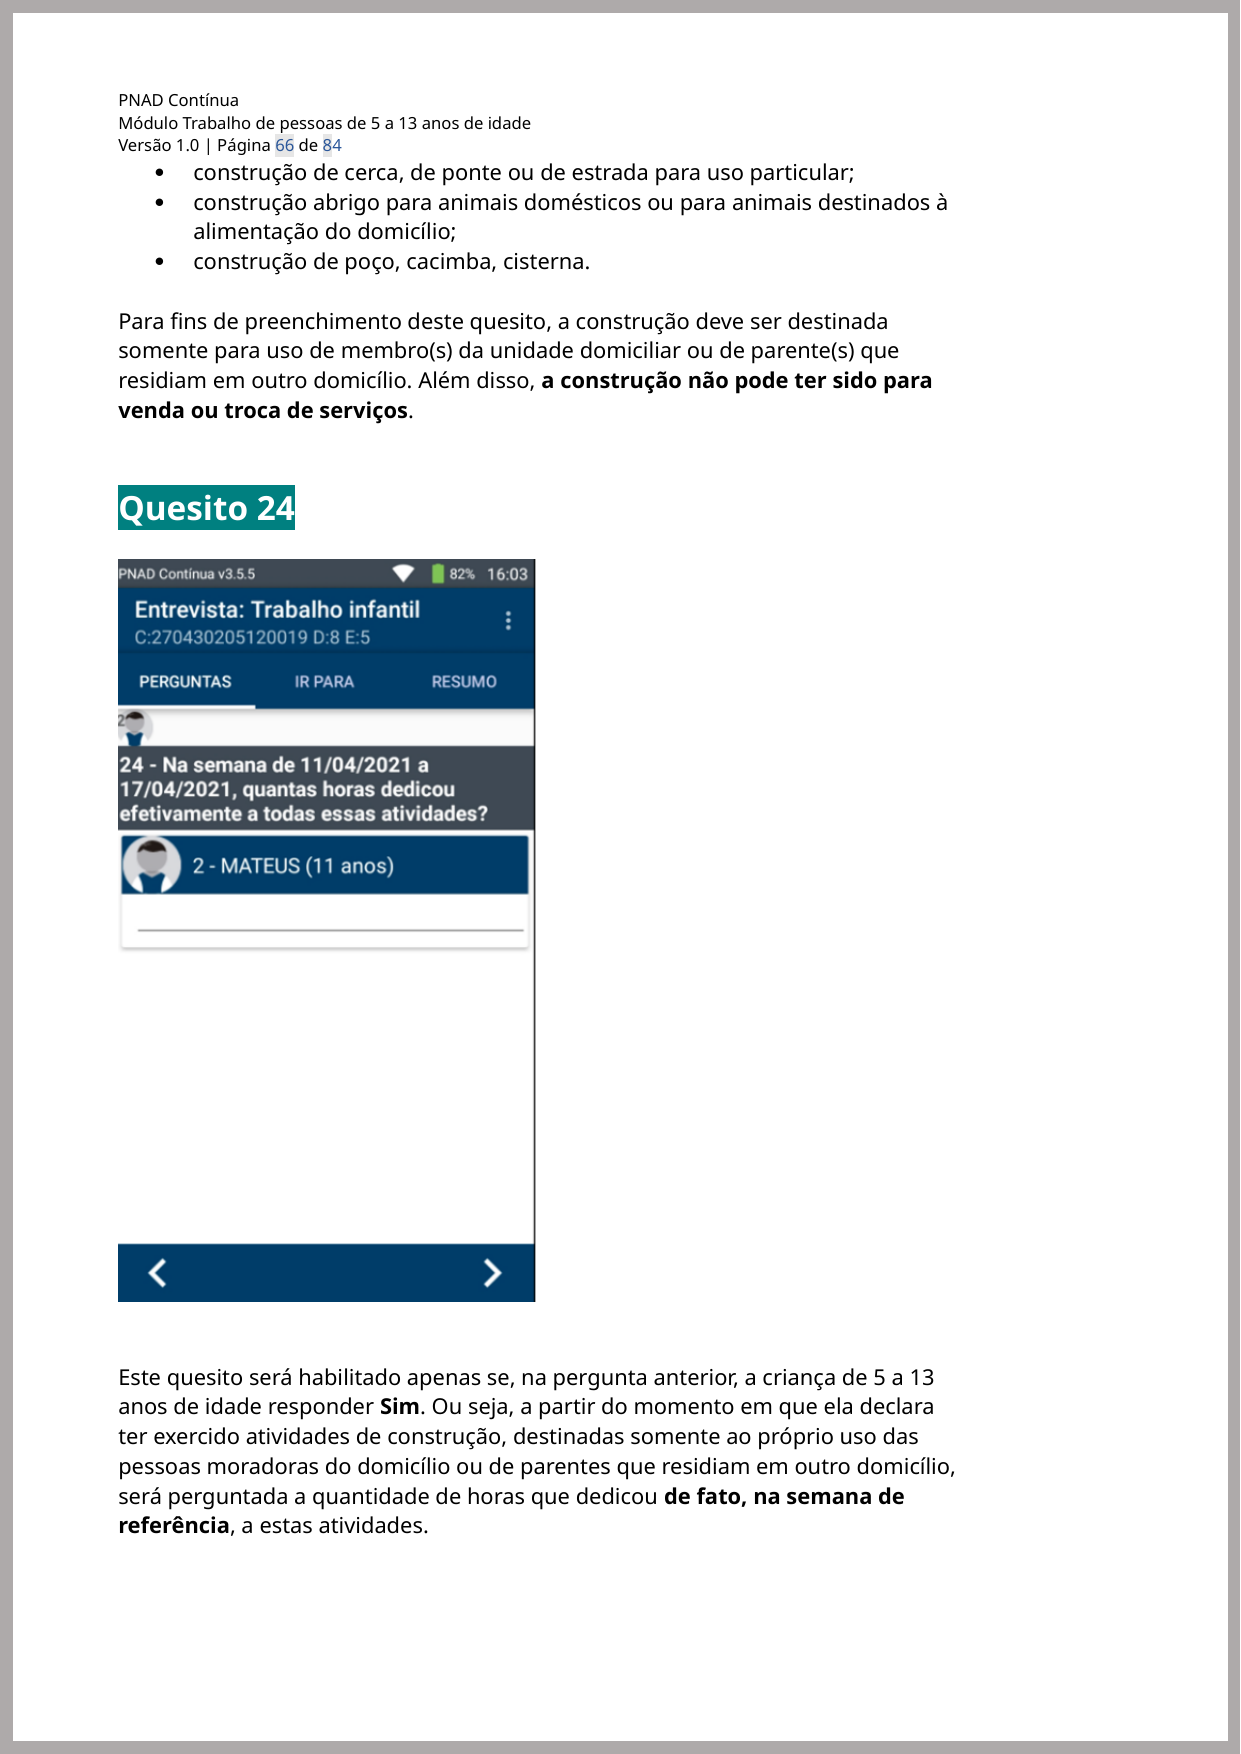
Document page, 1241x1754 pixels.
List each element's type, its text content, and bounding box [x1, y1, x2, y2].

list construção abrigo para animais domésticos ou para animais destinados à alimentação do domicílio; [156, 187, 959, 246]
list construção de poço, cacimba, cisterna. [156, 246, 959, 276]
text Este quesito será habilitado apenas se, na pergunta anterior, a criança de 5 a 13 anos de idade responder Sim. Ou seja, a partir do momento em que ela declara ter exercido atividades de construção, destinadas somente ao próprio uso das pessoas moradoras do domicílio ou de parentes que residiam em outro domicílio, será perguntada a quantidade de horas que dedicou de fato, na semana de referência, a estas atividades. [118, 1361, 959, 1540]
list construção de cerca, de ponte ou de estrada para uso particular; [156, 157, 959, 187]
text Para fins de preenchimento deste quesito, a construção deve ser destinada somente para uso de membro(s) da unidade domiciliar ou de parente(s) que residiam em outro domicílio. Além disso, a construção não pode ter sido para venda ou troca de serviços. [118, 306, 959, 425]
picture [118, 559, 536, 1302]
text Quesito 24 [118, 484, 959, 530]
